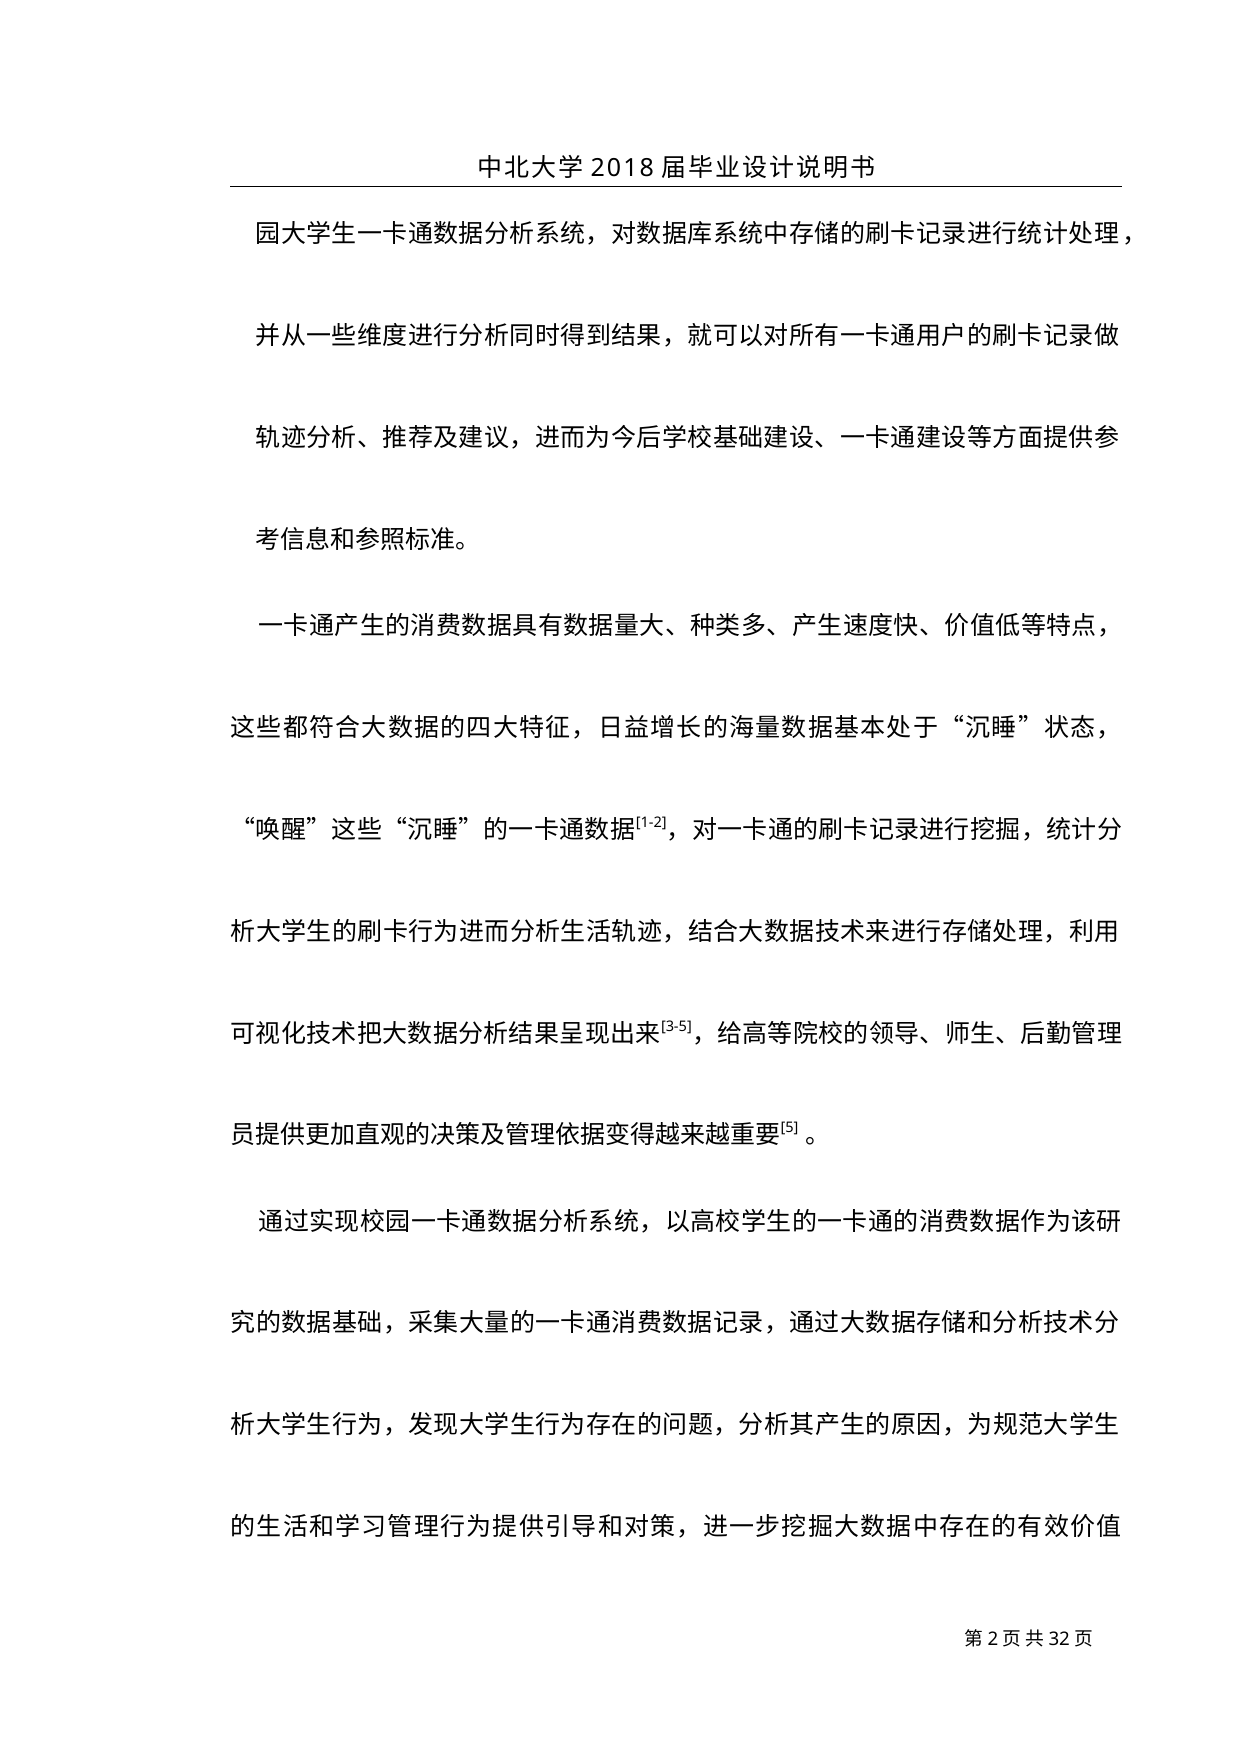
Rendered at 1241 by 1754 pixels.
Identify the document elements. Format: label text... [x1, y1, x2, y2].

text 一卡通产生的消费数据具有数据量大、种类多、产生速度快、价值低等特点，这些都符合大数据的四大特征，日益增长的海量数据基本处于“沉睡”状态，“唤醒”这些“沉睡”的一卡通数据[1-2]，对一卡通的刷卡记录进行挖掘，统计分析大学生的刷卡行为进而分析生活轨迹，结合大数据技术来进行存储处理，利用可视化技术把大数据分析结果呈现出来[3-5]，给高等院校的领导、师生、后勤管理员提供更加直观的决策及管理依据变得越来越重要[5] 。 [230, 590, 1122, 1167]
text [230, 1185, 1122, 1559]
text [255, 198, 1122, 572]
